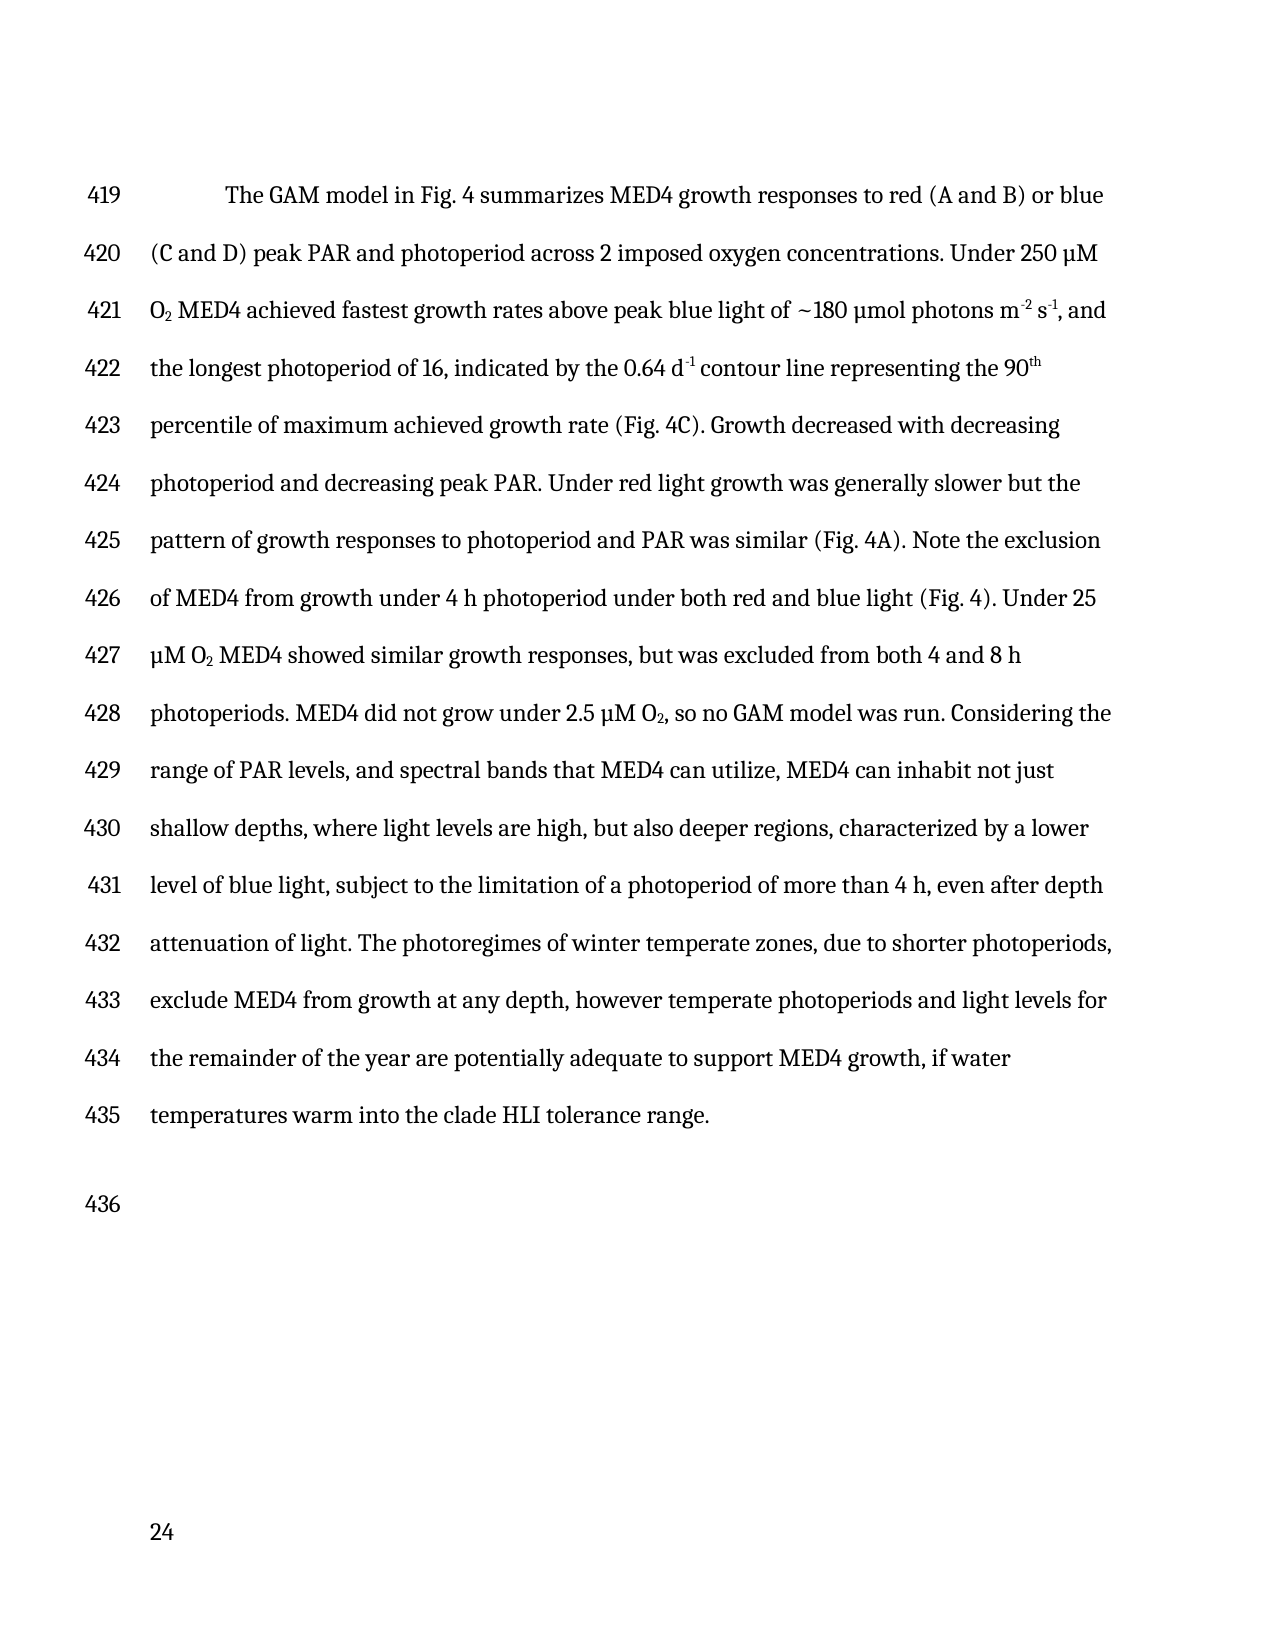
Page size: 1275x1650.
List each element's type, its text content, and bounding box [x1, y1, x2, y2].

text The GAM model in Fig. 4 summarizes MED4 growth responses to red (A and B) or blue (C and D) peak PAR and photoperiod across 2 imposed oxygen concentrations. Under 250 µM O2 MED4 achieved fastest growth rates above peak blue light of ~180 µmol photons m-2 s-1, and the longest photoperiod of 16, indicated by the 0.64 d-1 contour line representing the 90th percentile of maximum achieved growth rate (Fig. 4C). Growth decreased with decreasing photoperiod and decreasing peak PAR. Under red light growth was generally slower but the pattern of growth responses to photoperiod and PAR was similar (Fig. 4A). Note the exclusion of MED4 from growth under 4 h photoperiod under both red and blue light (Fig. 4). Under 25 µM O2 MED4 showed similar growth responses, but was excluded from both 4 and 8 h photoperiods. MED4 did not grow under 2.5 µM O2, so no GAM model was run. Considering the range of PAR levels, and spectral bands that MED4 can utilize, MED4 can inhabit not just shallow depths, where light levels are high, but also deeper regions, characterized by a lower level of blue light, subject to the limitation of a photoperiod of more than 4 h, even after depth attenuation of light. The photoregimes of winter temperate zones, due to shorter photoperiods, exclude MED4 from growth at any depth, however temperate photoperiods and light levels for the remainder of the year are potentially adequate to support MED4 growth, if water temperatures warm into the clade HLI tolerance range. [150, 181, 1125, 1130]
